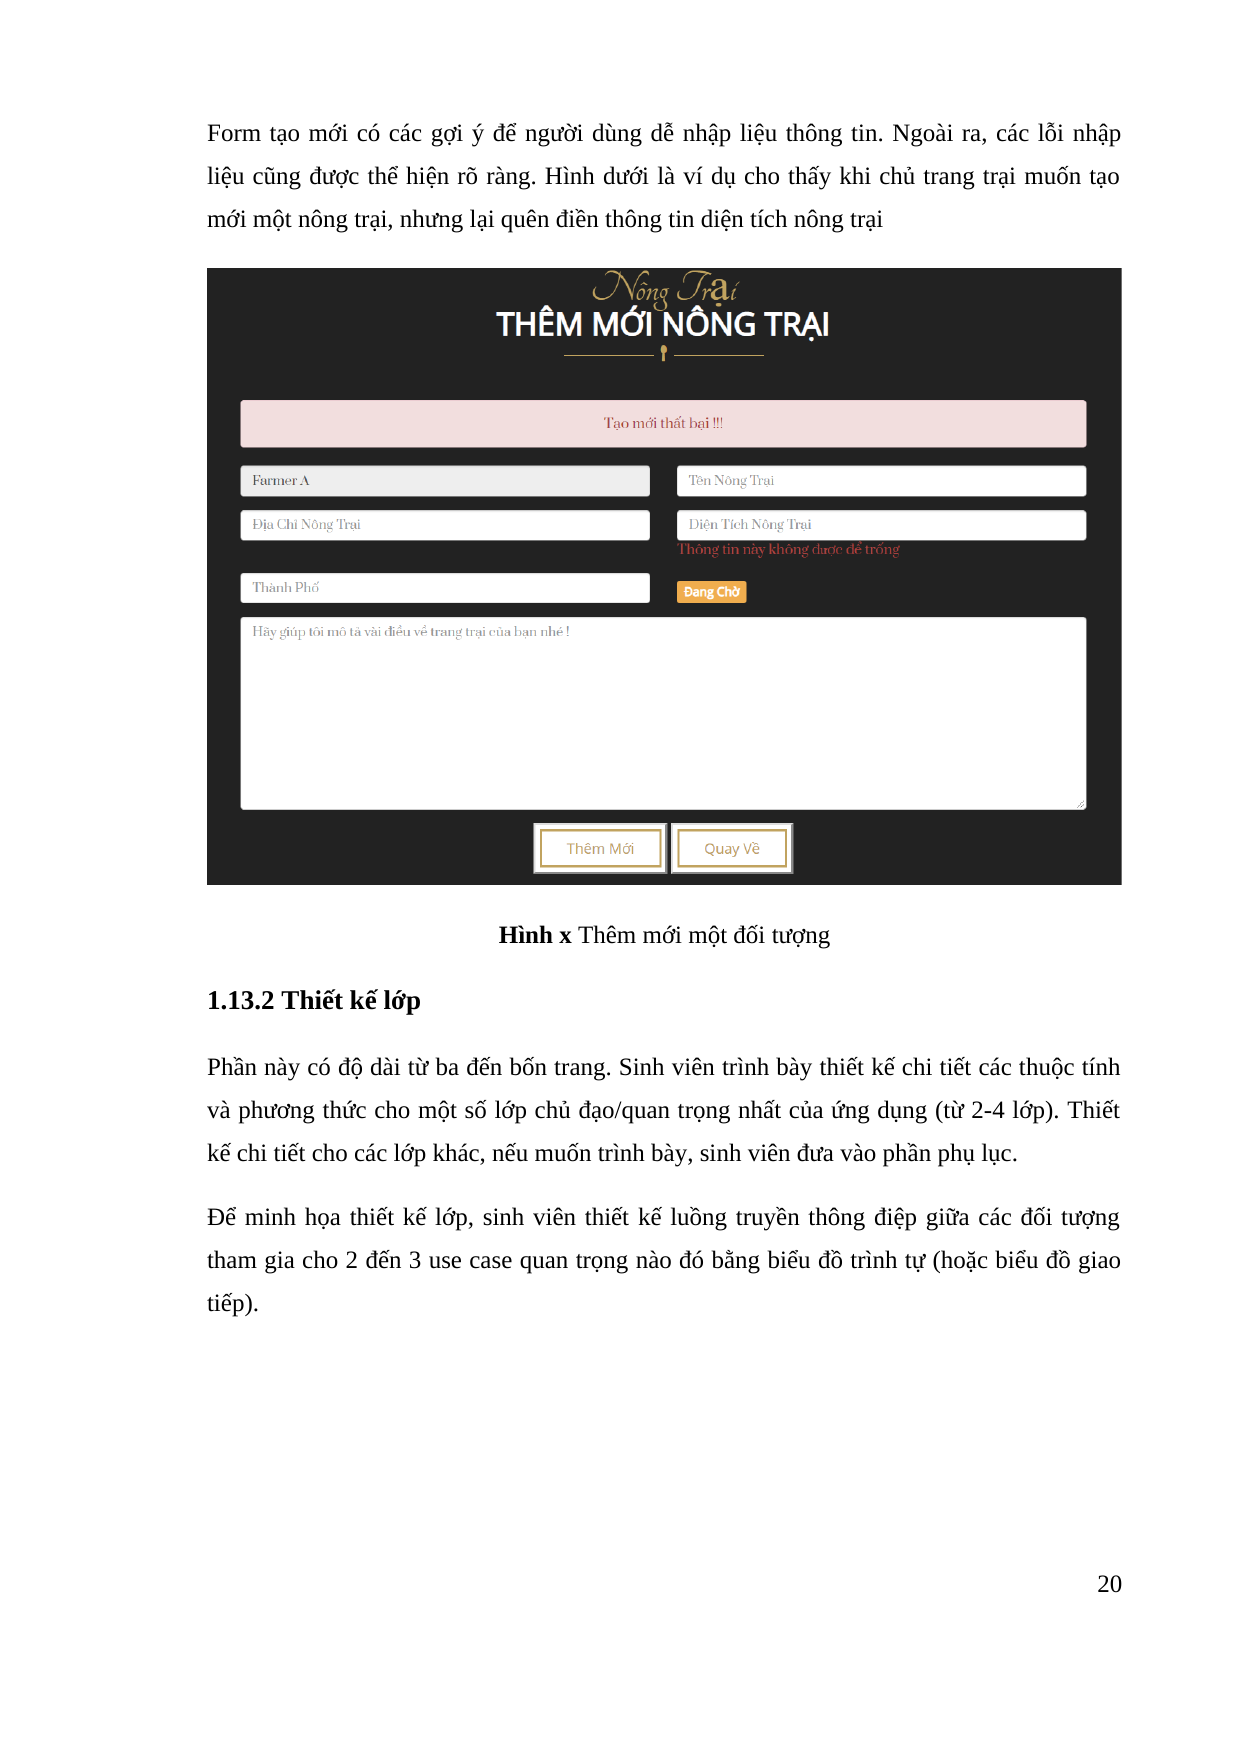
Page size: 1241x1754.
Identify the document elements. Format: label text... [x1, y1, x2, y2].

picture [207, 268, 1122, 885]
text Để minh họa thiết kế lớp, sinh viên thiết kế luồng truyền thông điệp giữa các đối tượng tham gia cho 2 đến 3 use case quan trọng nào đó bằng biểu đồ trình tự (hoặc biểu đồ giao tiếp). [207, 1202, 1122, 1317]
text Phần này có độ dài từ ba đến bốn trang. Sinh viên trình bày thiết kế chi tiết các thuộc tính và phương thức cho một số lớp chủ đạo/quan trọng nhất của ứng dụng (từ 2-4 lớp). Thiết kế chi tiết cho các lớp khác, nếu muốn trình bày, sinh viên đưa vào phần phụ lục. [207, 1052, 1122, 1167]
text Hình x Thêm mới một đối tượng [207, 920, 1122, 949]
subtitle Thiết kế lớp [207, 984, 1122, 1015]
text Form tạo mới có các gợi ý để người dùng dễ nhập liệu thông tin. Ngoài ra, các lỗi nhập liệu cũng được thể hiện rõ ràng. Hình dưới là ví dụ cho thấy khi chủ trang trại muốn tạo mới một nông trại, nhưng lại quên điền thông tin diện tích nông trại [207, 118, 1122, 233]
